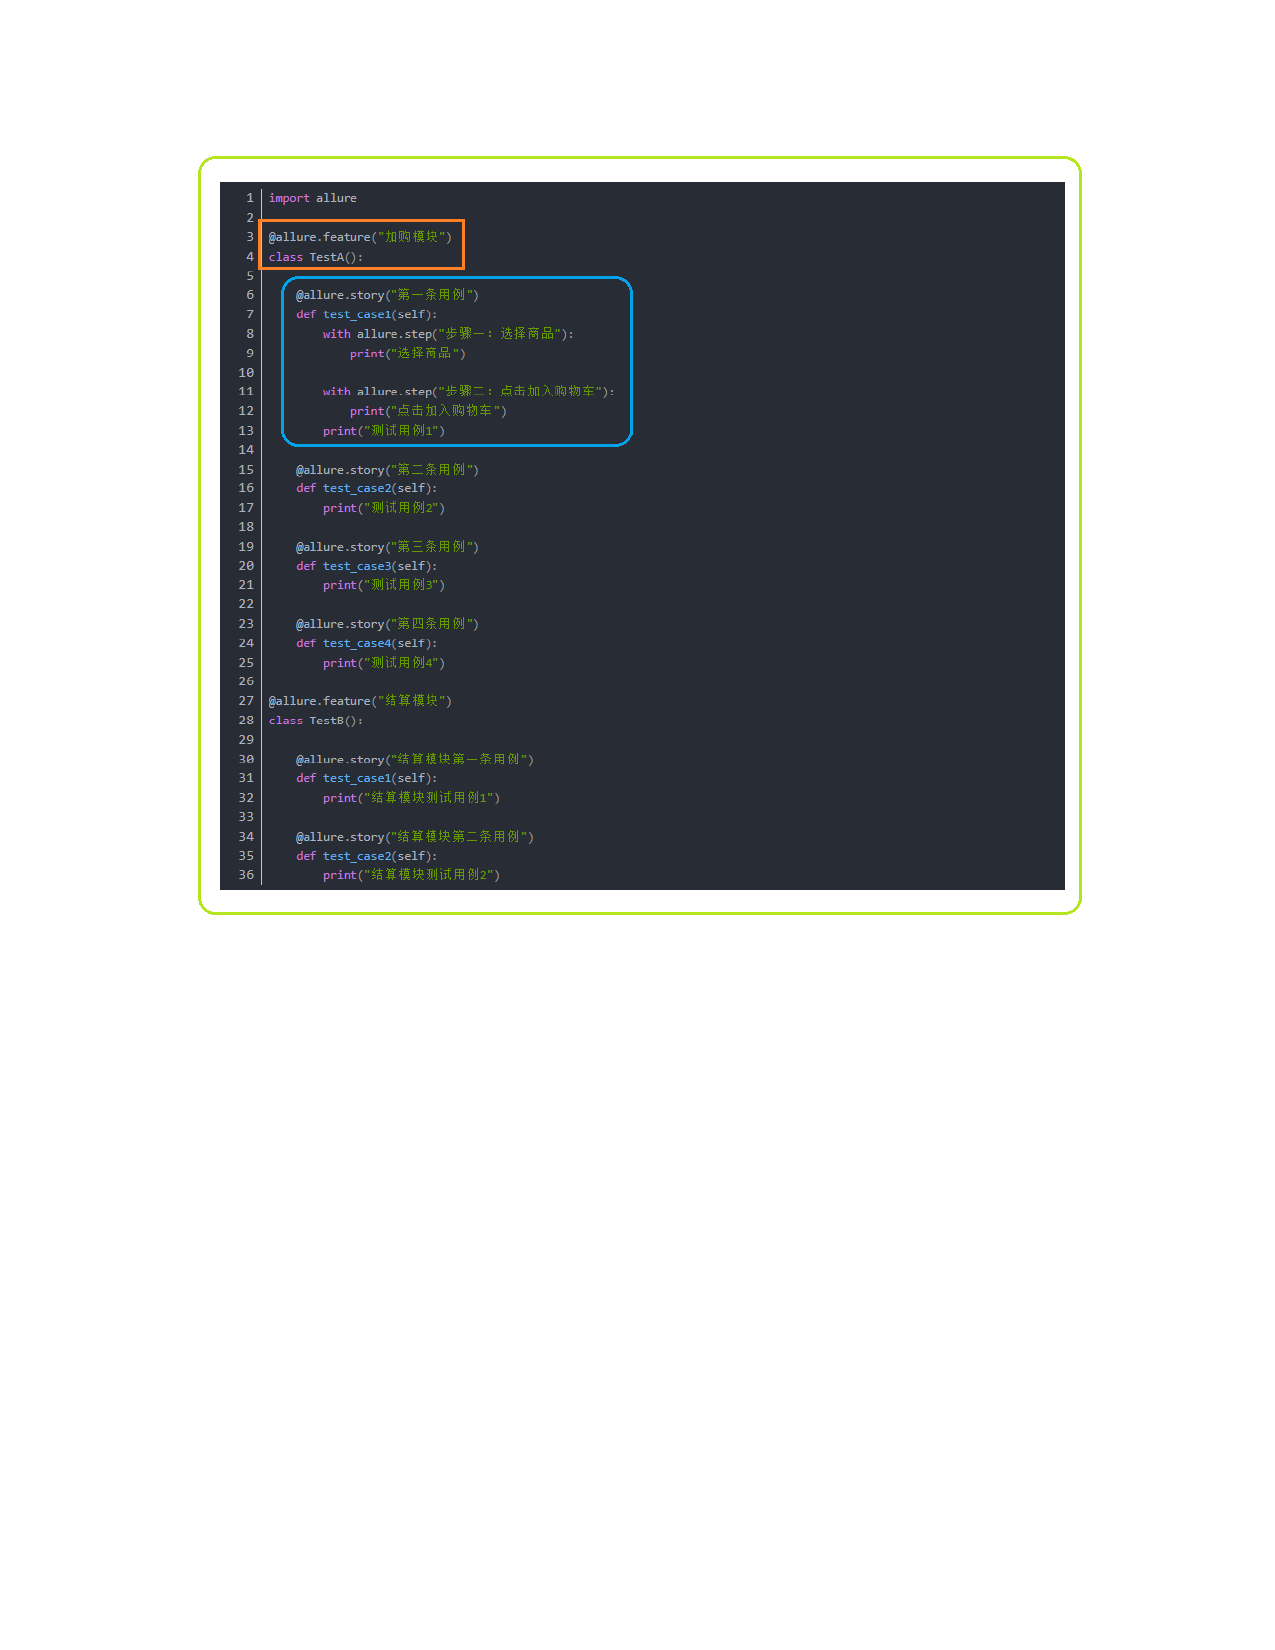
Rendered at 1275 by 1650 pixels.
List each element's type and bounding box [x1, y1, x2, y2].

picture [187, 150, 1088, 926]
